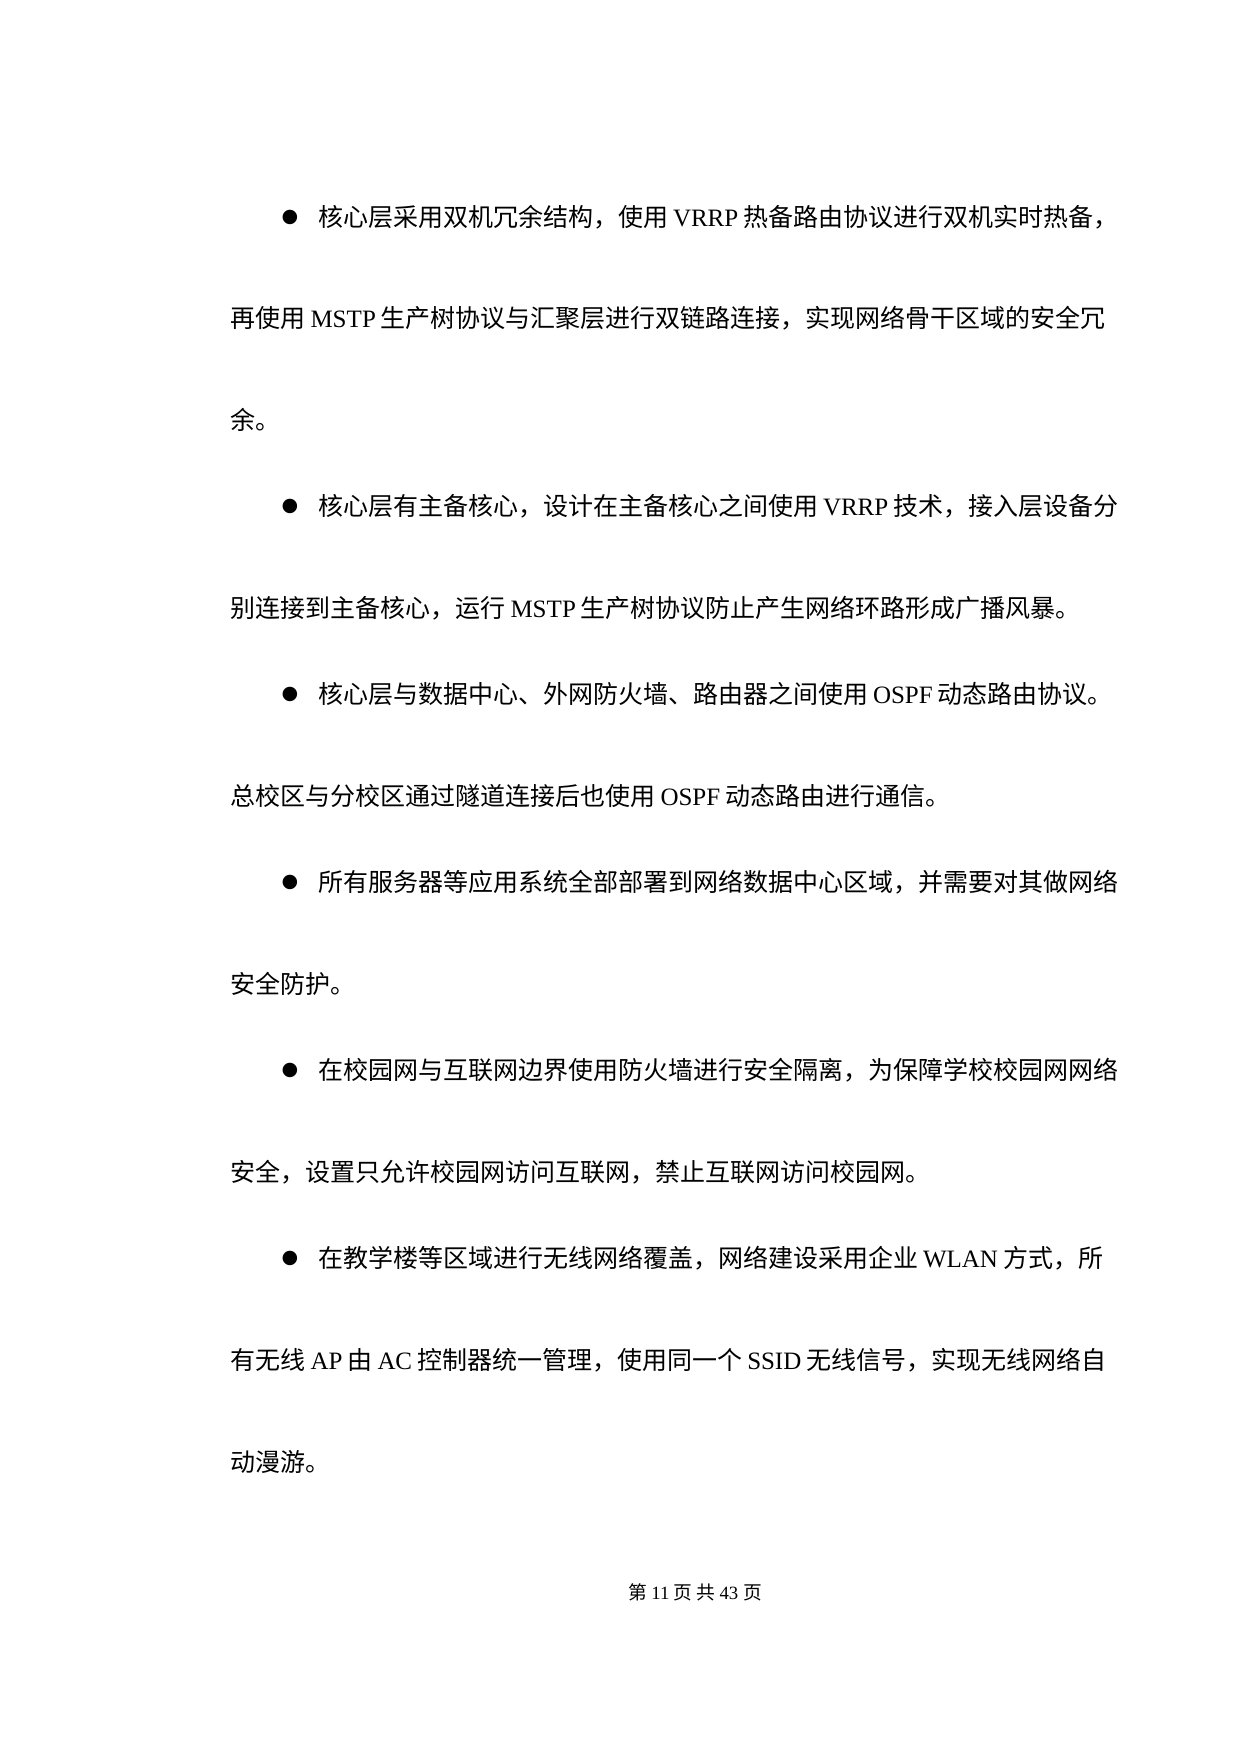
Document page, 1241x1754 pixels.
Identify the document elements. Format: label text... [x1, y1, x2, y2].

list 核心层有主备核心，设计在主备核心之间使用VRRP技术，接入层设备分别连接到主备核心，运行MSTP生产树协议防止产生网络环路形成广播风暴。 [230, 471, 1122, 641]
list 核心层与数据中心、外网防火墙、路由器之间使用OSPF动态路由协议。总校区与分校区通过隧道连接后也使用OSPF动态路由进行通信。 [230, 659, 1122, 829]
list 核心层采用双机冗余结构，使用VRRP热备路由协议进行双机实时热备，再使用MSTP生产树协议与汇聚层进行双链路连接，实现网络骨干区域的安全冗余。 [230, 181, 1122, 453]
list 在校园网与互联网边界使用防火墙进行安全隔离，为保障学校校园网网络安全，设置只允许校园网访问互联网，禁止互联网访问校园网。 [230, 1035, 1122, 1204]
list 在教学楼等区域进行无线网络覆盖，网络建设采用企业WLAN方式，所有无线AP由AC控制器统一管理，使用同一个SSID无线信号，实现无线网络自动漫游。 [230, 1223, 1122, 1494]
list 所有服务器等应用系统全部部署到网络数据中心区域，并需要对其做网络安全防护。 [230, 847, 1122, 1017]
